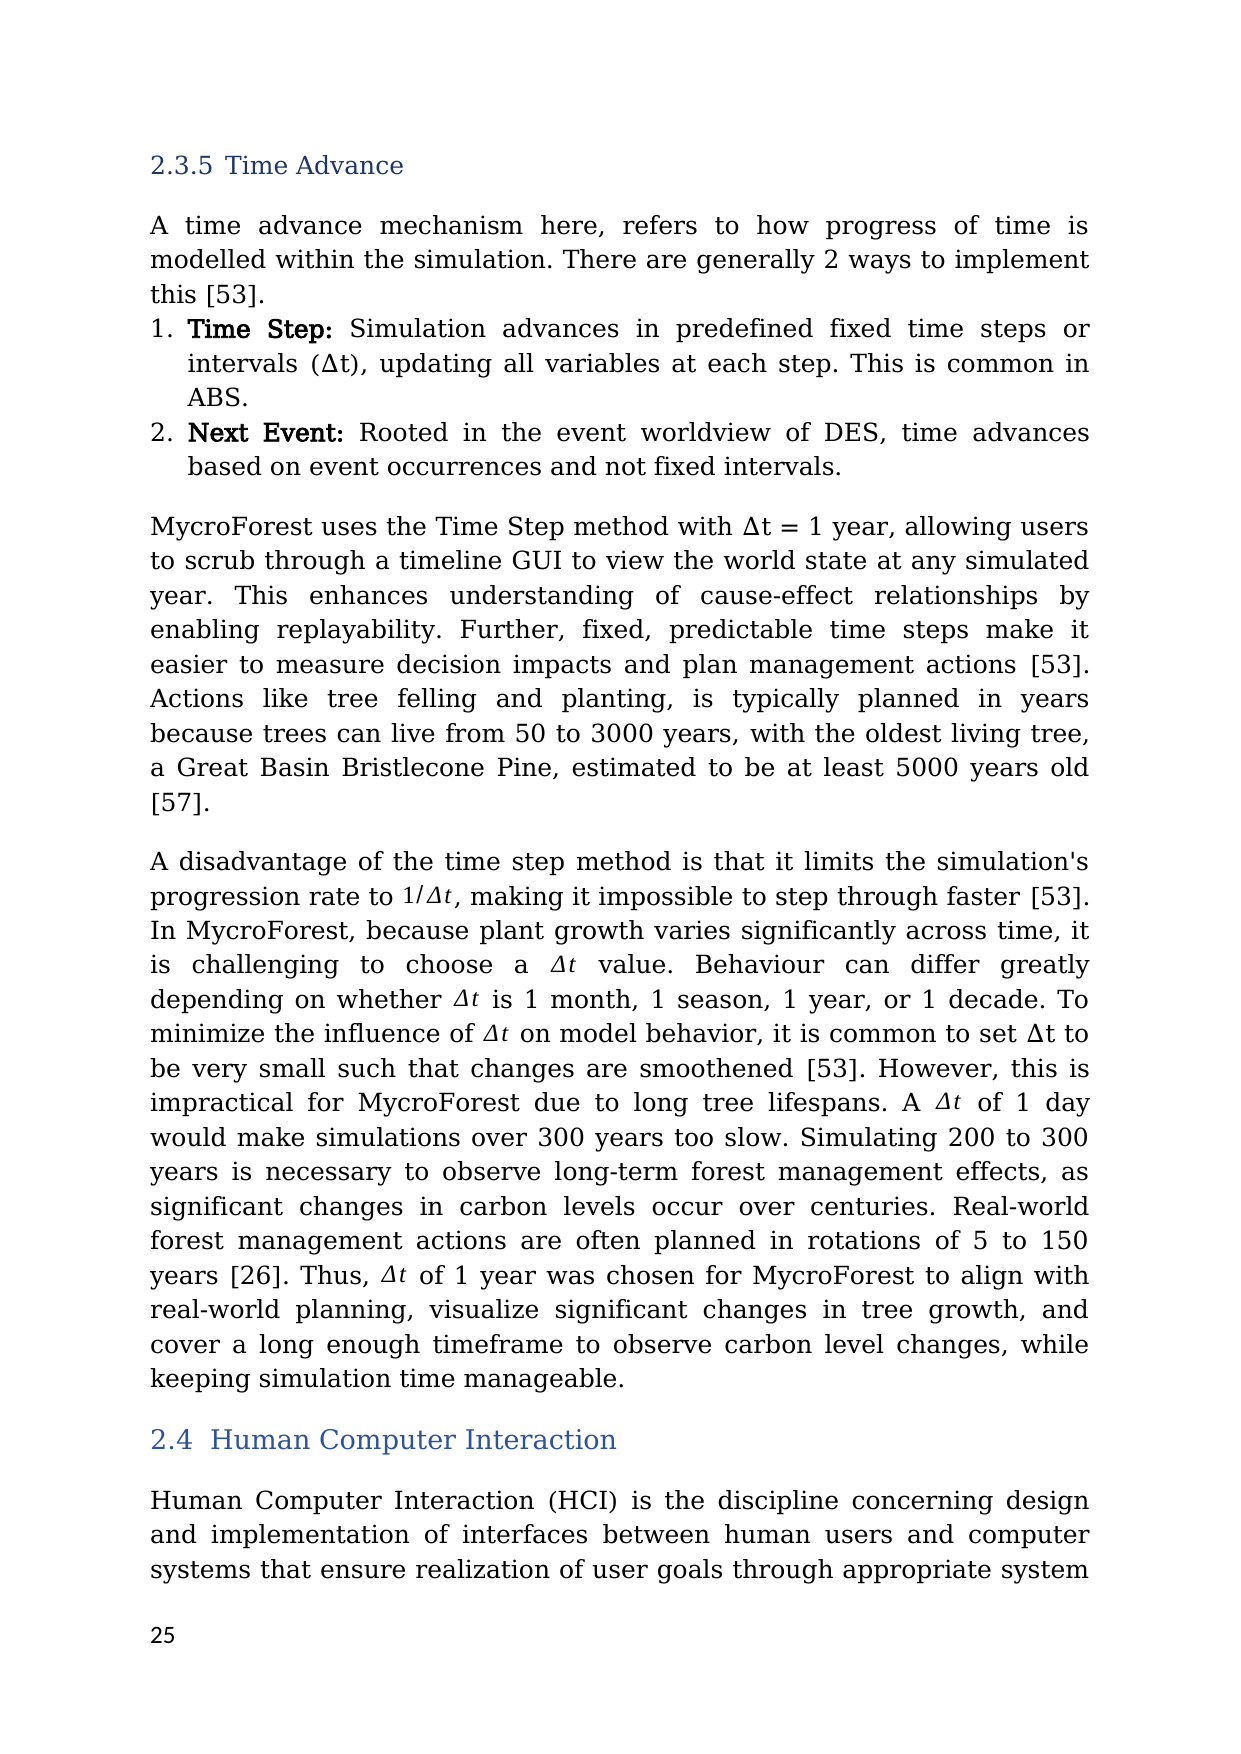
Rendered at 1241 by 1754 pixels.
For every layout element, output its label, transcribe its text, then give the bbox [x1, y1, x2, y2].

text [150, 1484, 1090, 1583]
subtitle Time Advance [150, 150, 1090, 180]
text MycroForest uses the Time Step method with Δt = 1 year, allowing users to scrub through a timeline GUI to view the world state at any simulated year. This enhances understanding of cause-effect relationships by enabling replayability. Further, fixed, predictable time steps make it easier to measure decision impacts and plan management actions [53]. Actions like tree felling and planting, is typically planned in years because trees can live from 50 to 3000 years, with the oldest living tree, a Great Basin Bristlecone Pine, estimated to be at least 5000 years old [57]. [150, 510, 1090, 816]
list Time Step: Simulation advances in predefined fixed time steps or intervals (Δt), updating all variables at each step. This is common in ABS. [150, 313, 1090, 412]
subtitle Human Computer Interaction [150, 1422, 1090, 1455]
text A time advance mechanism here, refers to how progress of time is modelled within the simulation. There are generally 2 ways to implement this [53]. [150, 209, 1090, 308]
text A disadvantage of the time step method is that it limits the simulation's progression rate to , making it impossible to step through faster [53]. In MycroForest, because plant growth varies significantly across time, it is challenging to choose a value. Behaviour can differ greatly depending on whether is 1 month, 1 season, 1 year, or 1 decade. To minimize the influence of on model behavior, it is common to set Δt to be very small such that changes are smoothened [53]. However, this is impractical for MycroForest due to long tree lifespans. A of 1 day would make simulations over 300 years too slow. Simulating 200 to 300 years is necessary to observe long-term forest management effects, as significant changes in carbon levels occur over centuries. Real-world forest management actions are often planned in rotations of 5 to 150 years [26]. Thus, of 1 year was chosen for MycroForest to align with real-world planning, visualize significant changes in tree growth, and cover a long enough timeframe to observe carbon level changes, while keeping simulation time manageable. [150, 846, 1090, 1393]
list Next Event: Rooted in the event worldview of DES, time advances based on event occurrences and not fixed intervals. [150, 416, 1090, 481]
